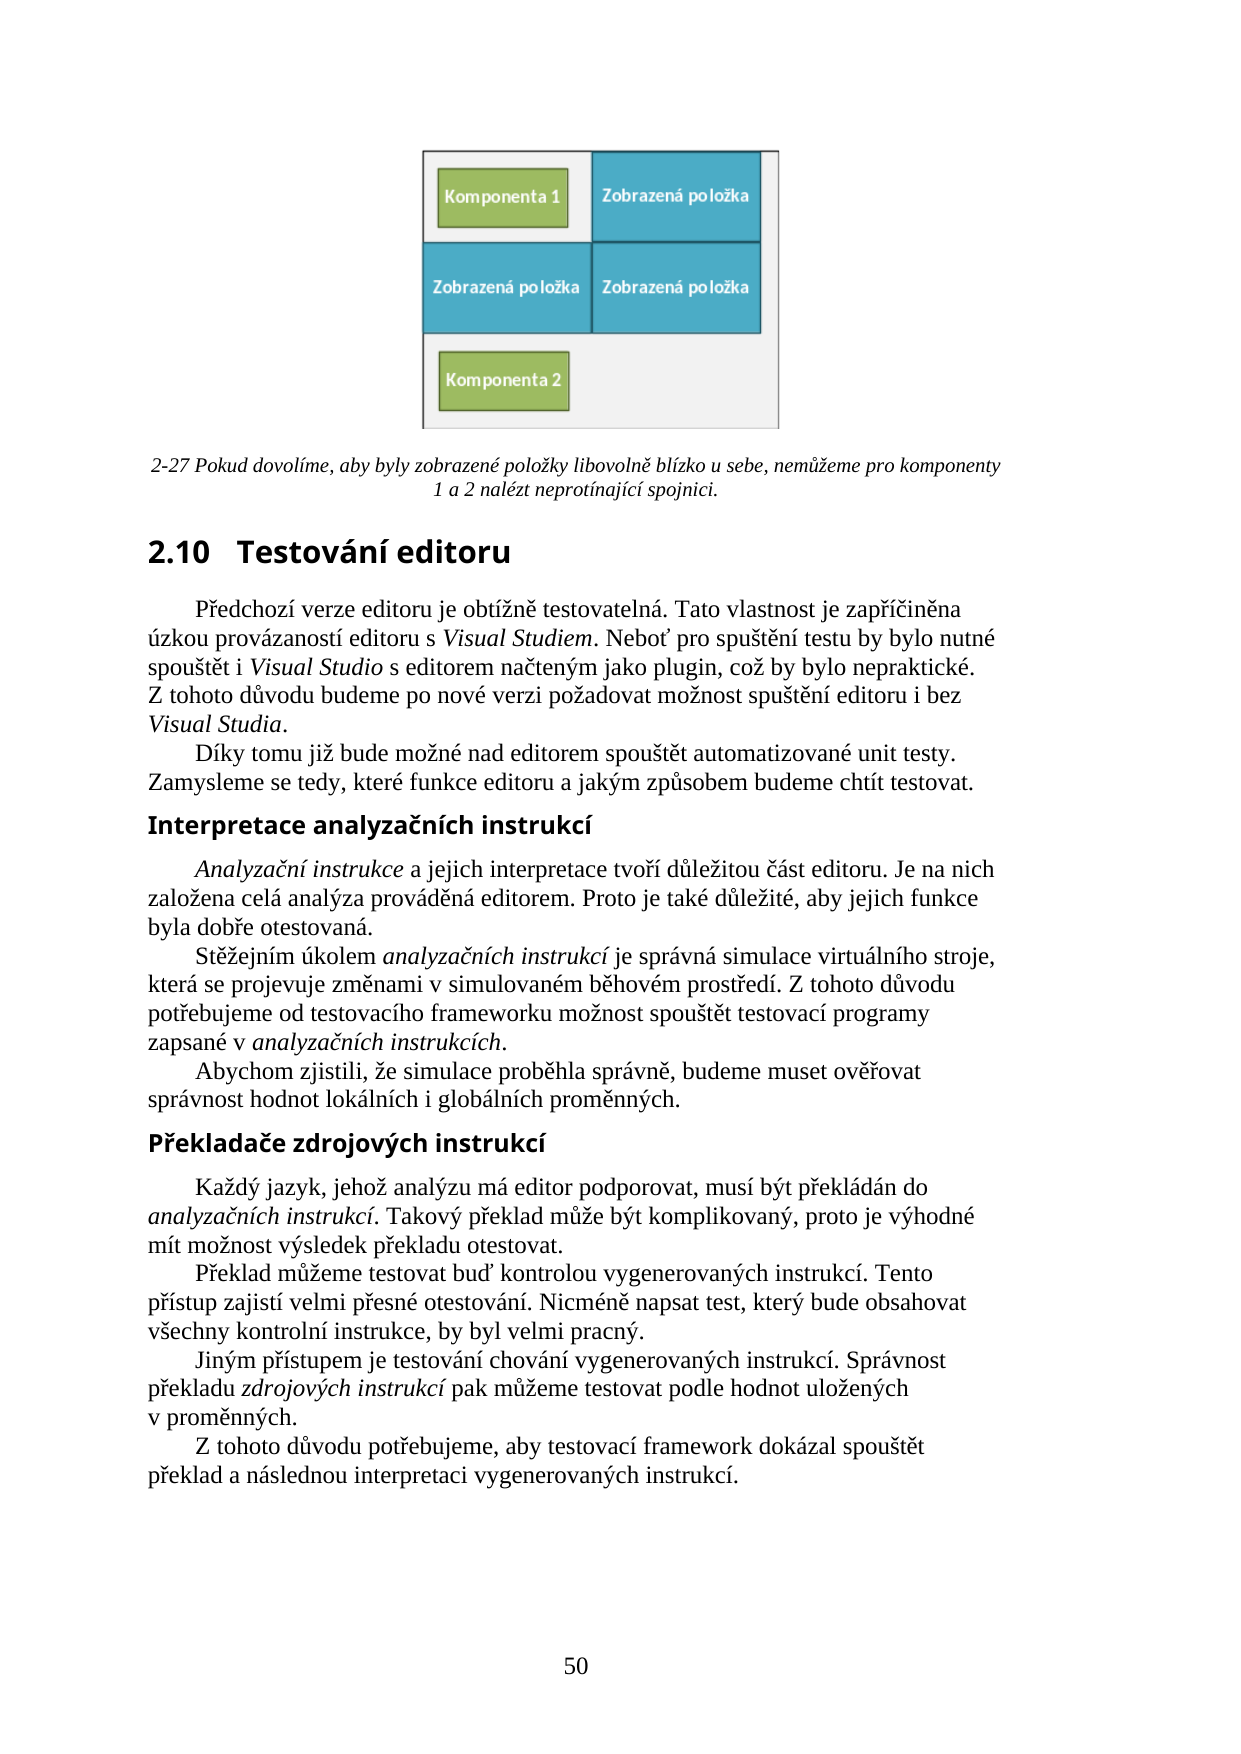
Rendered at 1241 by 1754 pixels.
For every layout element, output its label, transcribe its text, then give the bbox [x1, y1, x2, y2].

text Z tohoto důvodu potřebujeme, aby testovací framework dokázal spouštět překlad a následnou interpretaci vygenerovaných instrukcí. [148, 1431, 1004, 1488]
text - Pokud dovolíme, aby byly zobrazené položky libovolně blízko u sebe, nemůžeme pro komponenty 1 a 2 nalézt neprotínající spojnici. [148, 453, 1004, 501]
text Jiným přístupem je testování chování vygenerovaných instrukcí. Správnost překladu zdrojových instrukcí pak můžeme testovat podle hodnot uložených v proměnných. [148, 1345, 1004, 1431]
text Abychom zjistili, že simulace proběhla správně, budeme muset ověřovat správnost hodnot lokálních i globálních proměnných. [148, 1056, 1004, 1113]
text Překladače zdrojových instrukcí [148, 1126, 1004, 1160]
text Interpretace analyzačních instrukcí [148, 808, 1004, 842]
text Předchozí verze editoru je obtížně testovatelná. Tato vlastnost je zapříčiněna úzkou provázaností editoru s Visual Studiem. Neboť pro spuštění testu by bylo nutné spouštět i Visual Studio s editorem načteným jako plugin, což by bylo nepraktické. Z tohoto důvodu budeme po nové verzi požadovat možnost spuštění editoru i bez Visual Studia. [148, 594, 1004, 738]
text Analyzační instrukce a jejich interpretace tvoří důležitou část editoru. Je na nich založena celá analýza prováděná editorem. Proto je také důležité, aby jejich funkce byla dobře otestovaná. [148, 854, 1004, 941]
text Stěžejním úkolem analyzačních instrukcí je správná simulace virtuálního stroje, která se projevuje změnami v simulovaném běhovém prostředí. Z tohoto důvodu potřebujeme od testovacího frameworku možnost spouštět testovací programy zapsané v analyzačních instrukcích. [148, 941, 1004, 1056]
subtitle Testování editoru [148, 530, 1004, 573]
text Díky tomu již bude možné nad editorem spouštět automatizované unit testy. Zamysleme se tedy, které funkce editoru a jakým způsobem budeme chtít testovat. [148, 738, 1004, 795]
text Překlad můžeme testovat buď kontrolou vygenerovaných instrukcí. Tento přístup zajistí velmi přesné otestování. Nicméně napsat test, který bude obsahovat všechny kontrolní instrukce, by byl velmi pracný. [148, 1258, 1004, 1345]
text Každý jazyk, jehož analýzu má editor podporovat, musí být překládán do analyzačních instrukcí. Takový překlad může být komplikovaný, proto je výhodné mít možnost výsledek překladu otestovat. [148, 1172, 1004, 1258]
